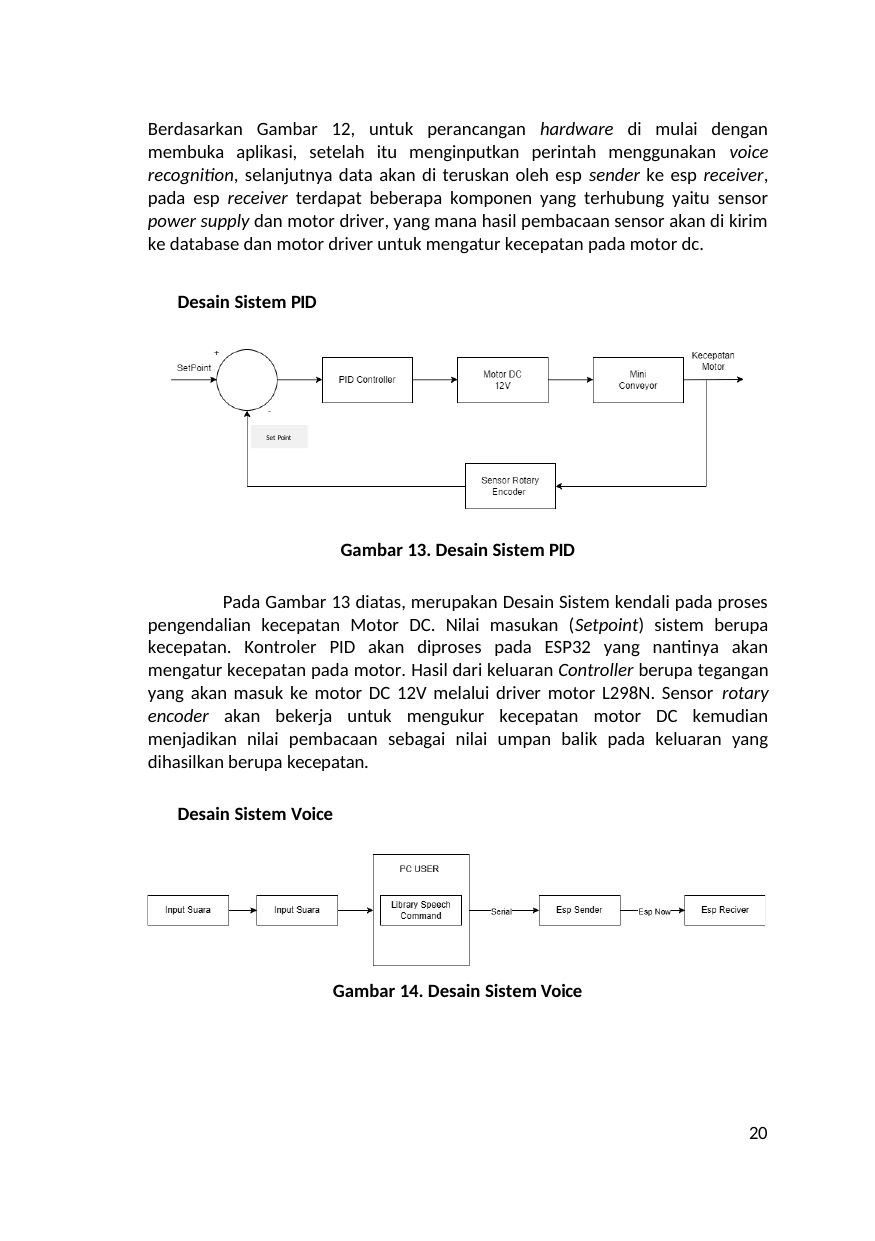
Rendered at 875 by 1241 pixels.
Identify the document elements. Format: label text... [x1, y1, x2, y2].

text Pada Gambar 13 diatas, merupakan Desain Sistem kendali pada proses pengendalian kecepatan Motor DC. Nilai masukan (Setpoint) sistem berupa kecepatan. Kontroler PID akan diproses pada ESP32 yang nantinya akan mengatur kecepatan pada motor. Hasil dari keluaran Controller berupa tegangan yang akan masuk ke motor DC 12V melalui driver motor L298N. Sensor rotary encoder akan bekerja untuk mengukur kecepatan motor DC kemudian menjadikan nilai pembacaan sebagai nilai umpan balik pada keluaran yang dihasilkan berupa kecepatan. [148, 590, 768, 773]
text Gambar 13. Desain Sistem PID [161, 538, 754, 561]
text Berdasarkan Gambar 12, untuk perancangan hardware di mulai dengan membuka aplikasi, setelah itu menginputkan perintah menggunakan voice recognition, selanjutnya data akan di teruskan oleh esp sender ke esp receiver, pada esp receiver terdapat beberapa komponen yang terhubung yaitu sensor power supply dan motor driver, yang mana hasil pembacaan sensor akan di kirim ke database dan motor driver untuk mengatur kecepatan pada motor dc. [148, 117, 768, 255]
picture [147, 854, 766, 966]
subtitle Desain Sistem PID [177, 290, 786, 313]
picture [171, 349, 743, 509]
subtitle Desain Sistem Voice [177, 802, 786, 825]
